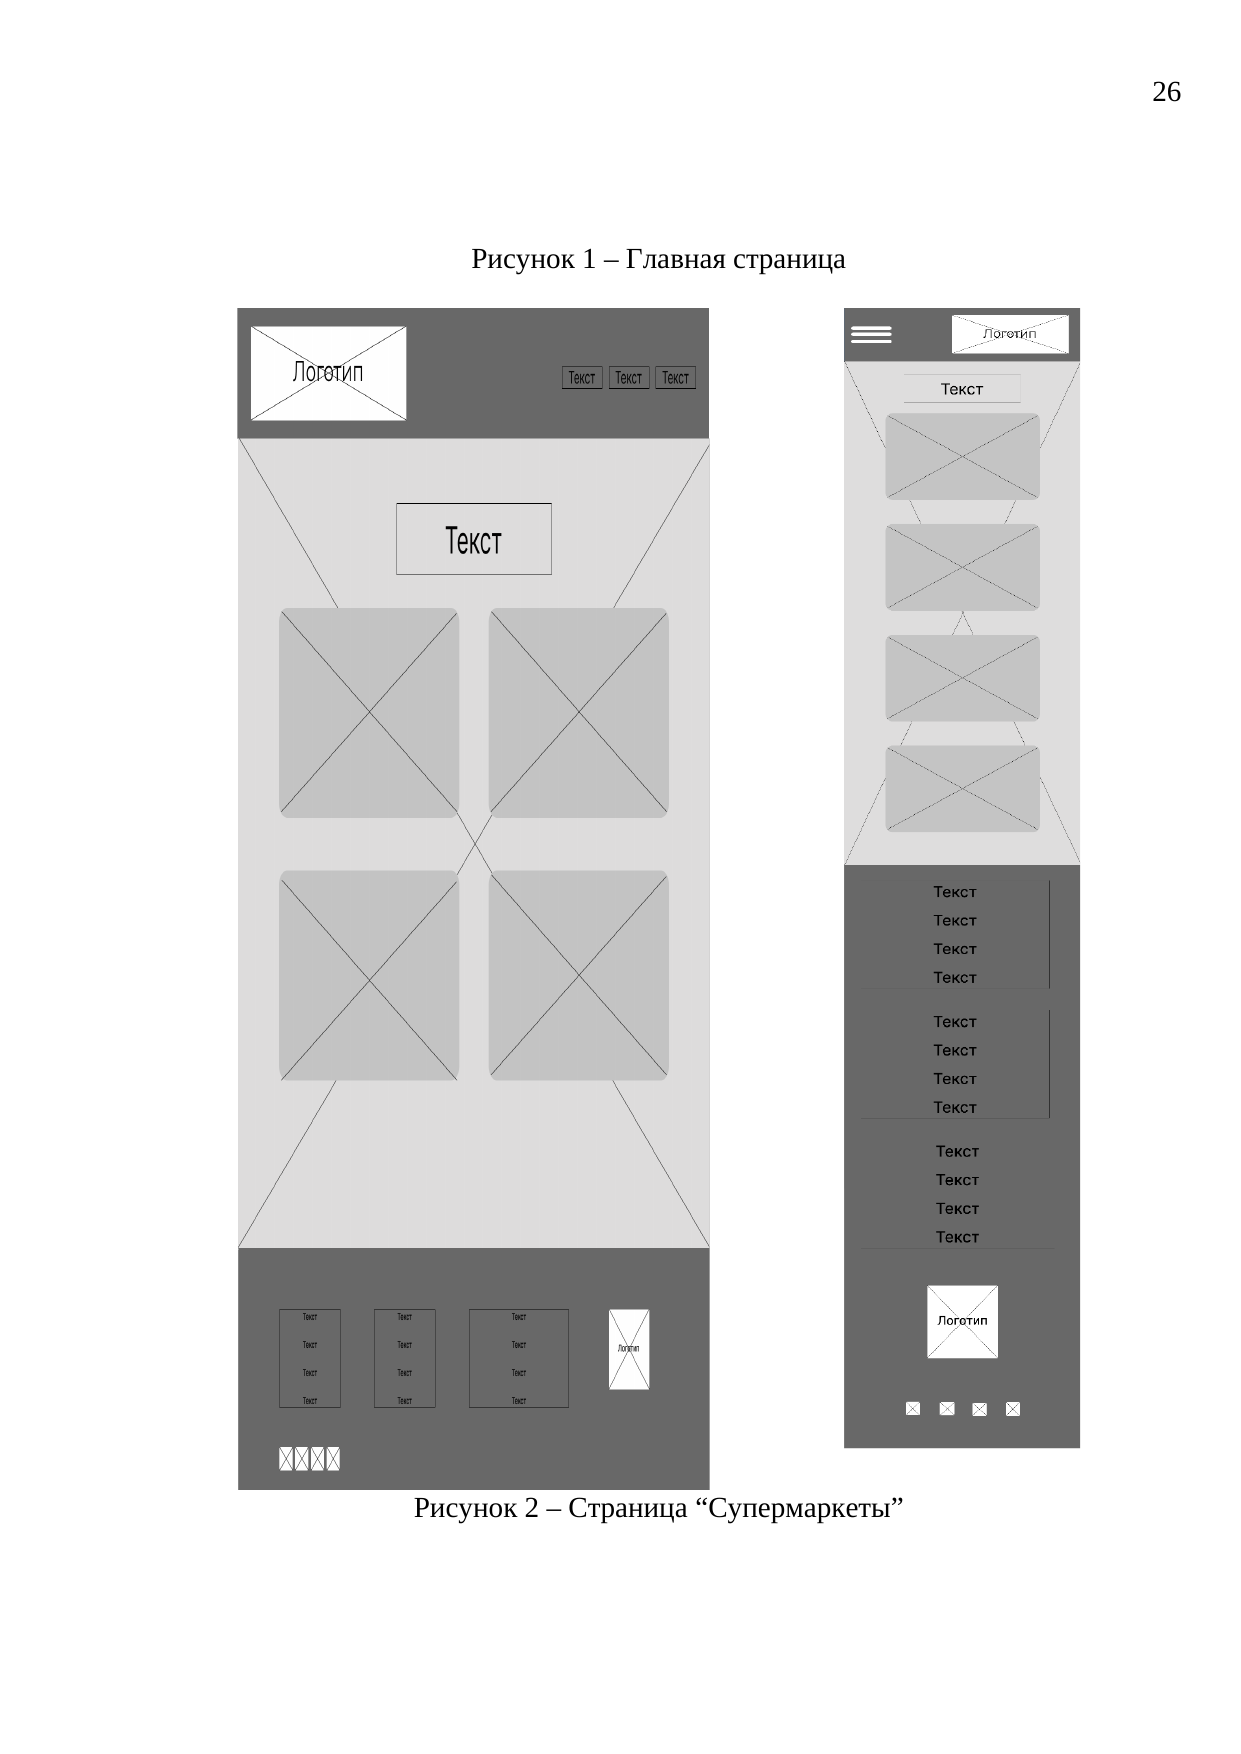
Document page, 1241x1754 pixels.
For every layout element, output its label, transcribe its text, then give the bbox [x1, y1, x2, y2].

picture [844, 308, 1081, 1490]
picture [237, 308, 710, 1490]
text Рисунок 1 – Главная страница [136, 242, 1181, 275]
